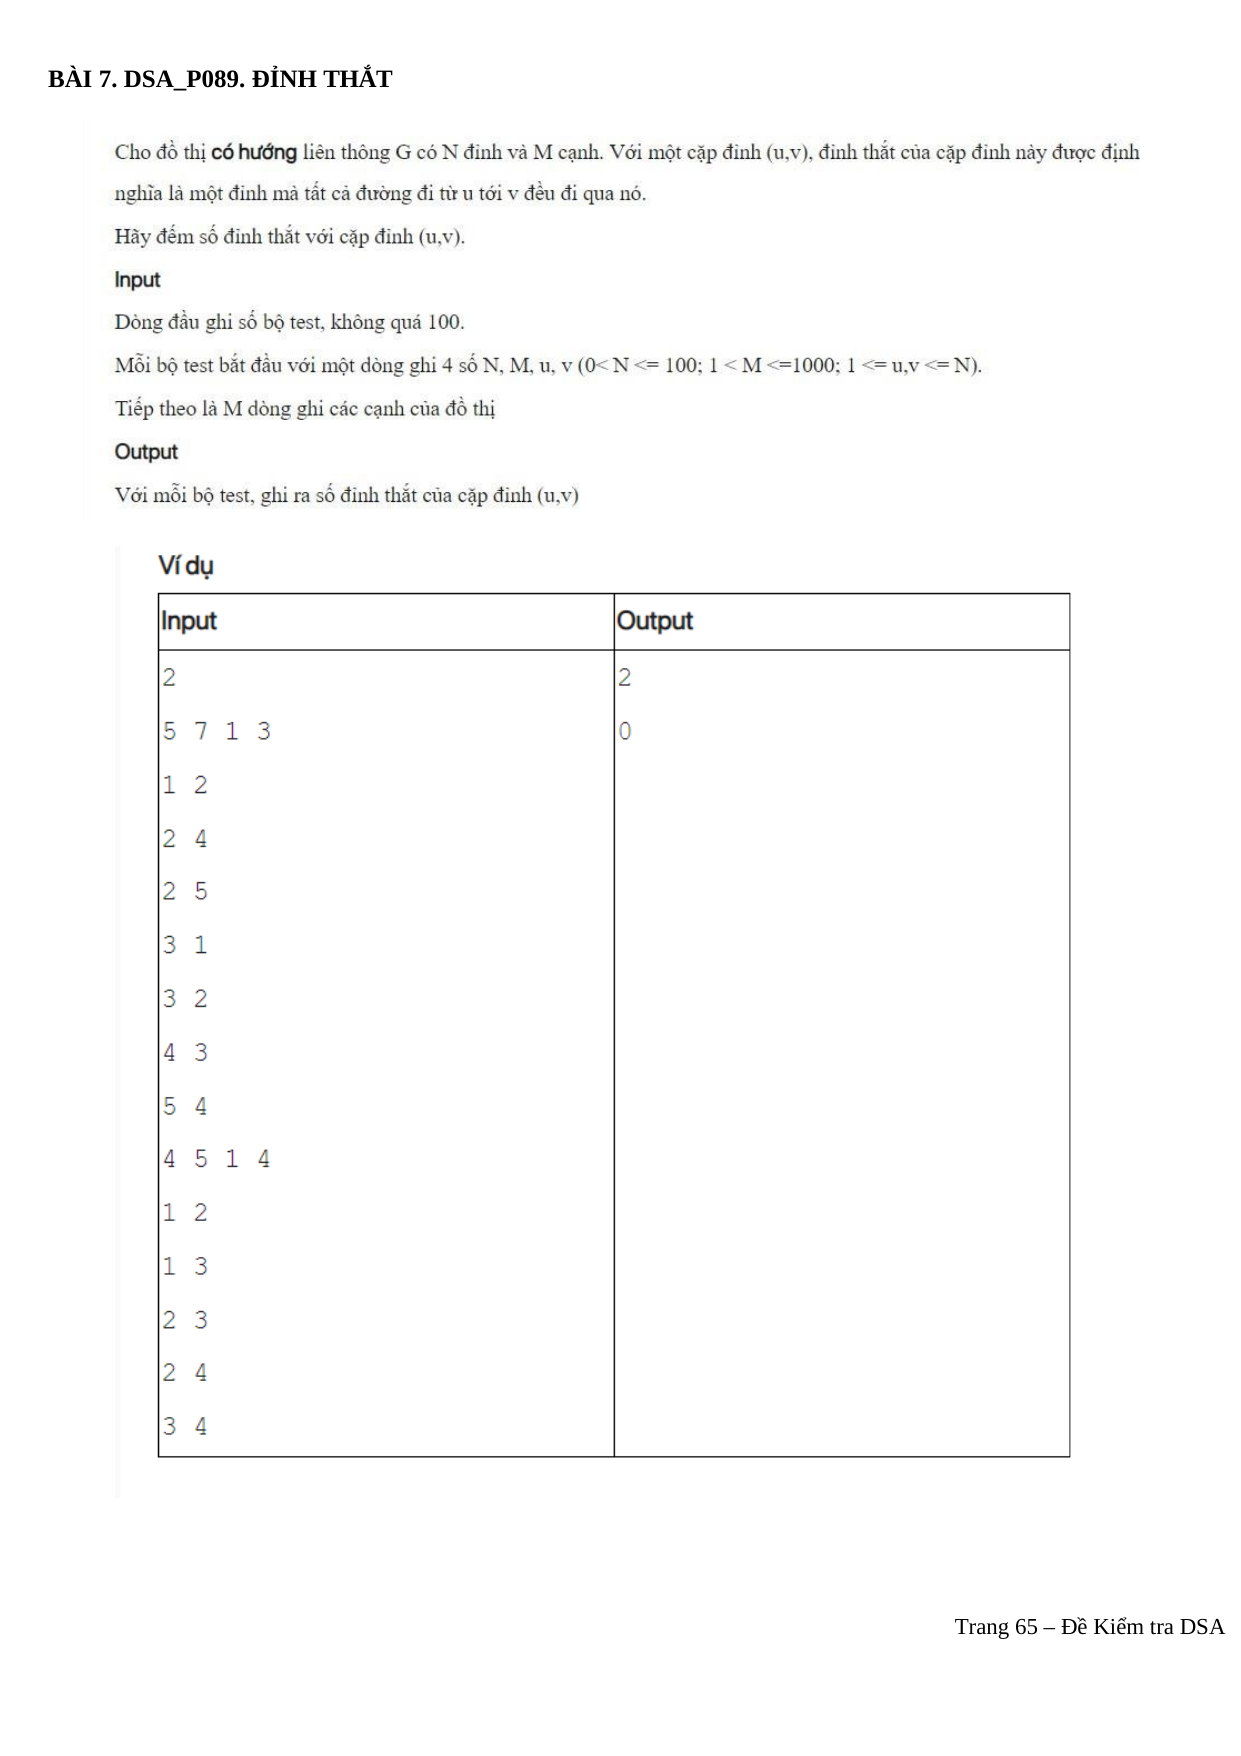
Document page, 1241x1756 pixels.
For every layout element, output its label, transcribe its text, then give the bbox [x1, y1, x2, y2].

text BÀI 7. DSA_P089. ĐỈNH THẮT [48, 64, 1226, 93]
picture [82, 118, 1141, 521]
picture [115, 546, 1071, 1498]
